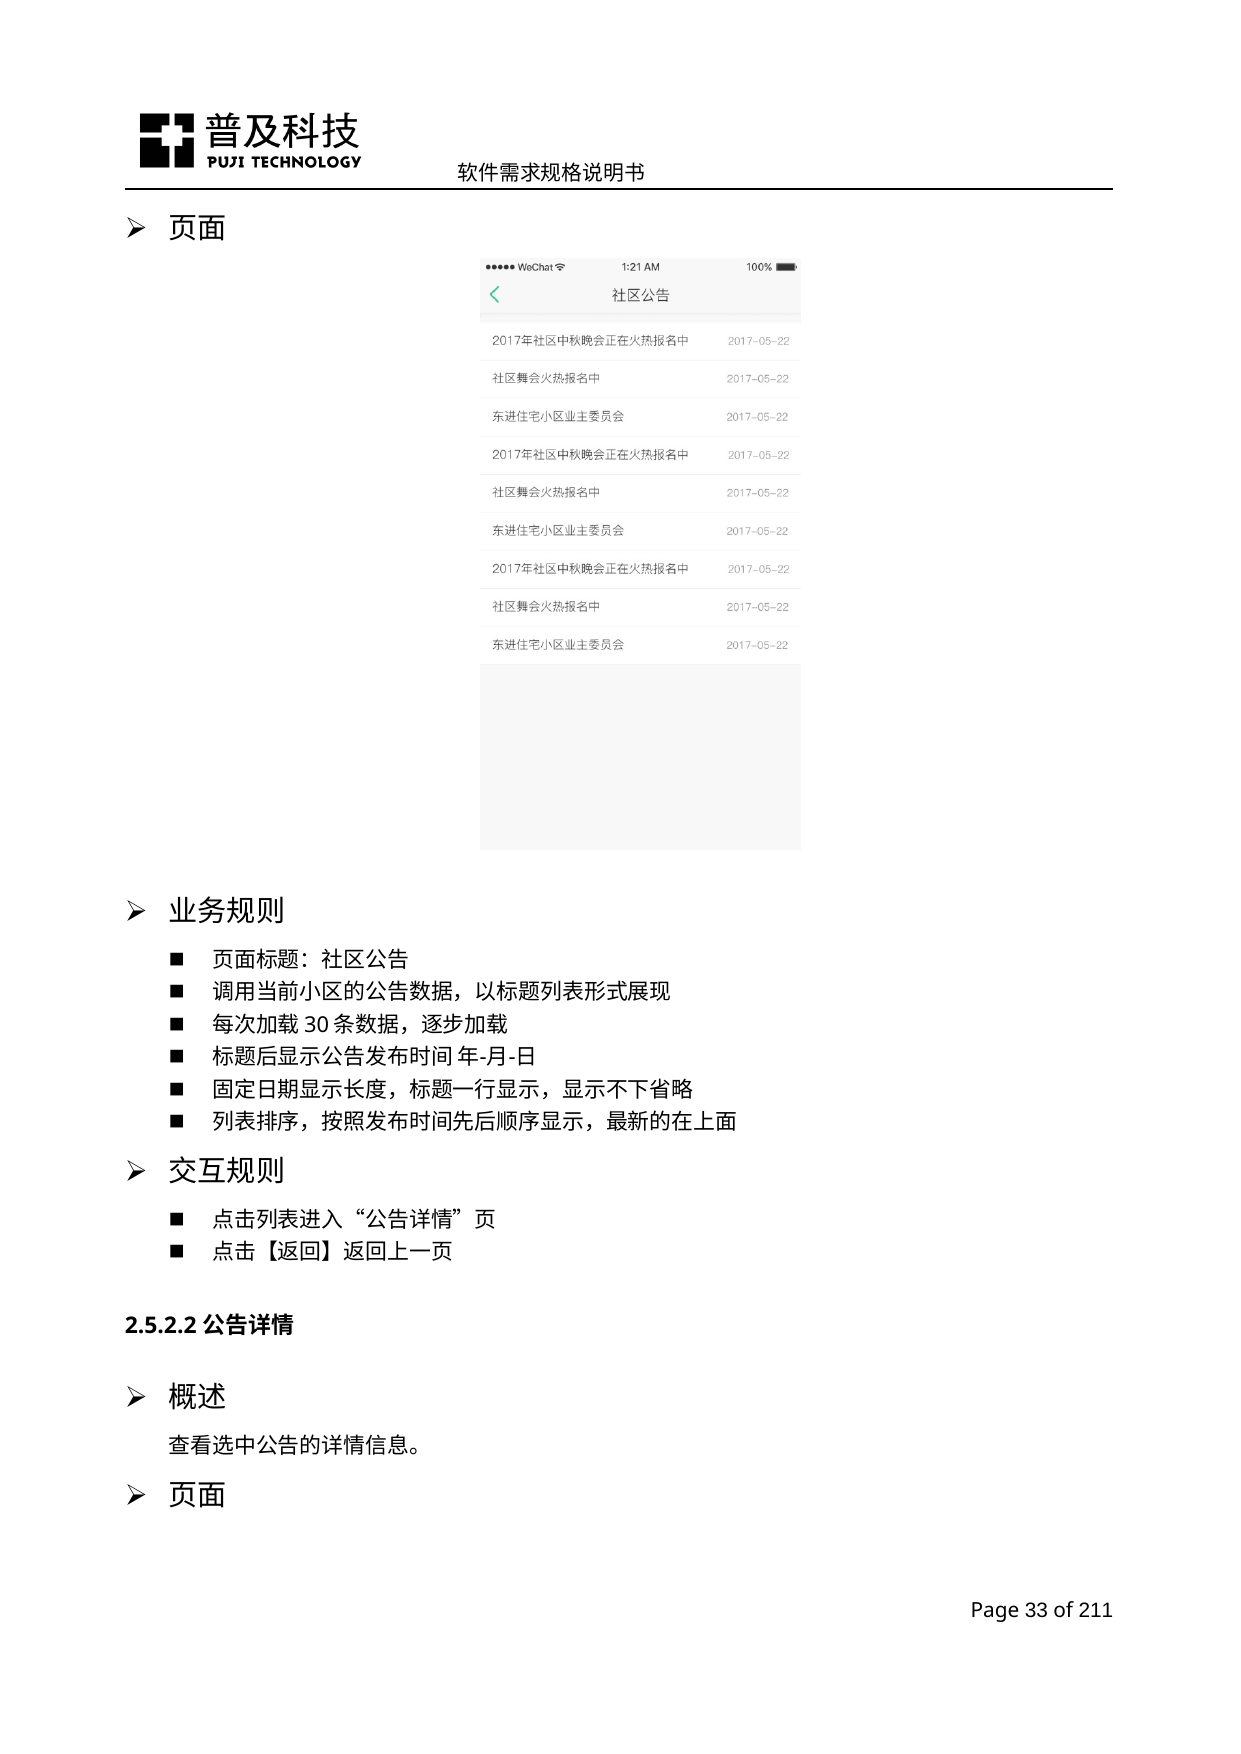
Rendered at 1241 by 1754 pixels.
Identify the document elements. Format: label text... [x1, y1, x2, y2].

list 标题后显示公告发布时间 年-月-日 [168, 1039, 1113, 1071]
list 查看选中公告的详情信息。 [168, 1427, 1113, 1460]
picture [480, 258, 801, 850]
picture [124, 103, 365, 180]
list 页面 [124, 1460, 1113, 1525]
list 页面标题：社区公告 [168, 941, 1113, 974]
list 列表排序，按照发布时间先后顺序显示，最新的在上面 [168, 1104, 1113, 1136]
list 概述 [124, 1362, 1113, 1427]
list 页面 [124, 194, 1113, 259]
list 点击【返回】返回上一页 [168, 1234, 1113, 1266]
list 交互规则 [124, 1136, 1113, 1201]
list 固定日期显示长度，标题一行显示，显示不下省略 [168, 1071, 1113, 1104]
list 点击列表进入“公告详情”页 [168, 1201, 1113, 1234]
list 业务规则 [124, 876, 1113, 941]
list 每次加载30条数据，逐步加载 [168, 1006, 1113, 1039]
subtitle 公告详情 [124, 1291, 1113, 1356]
list 调用当前小区的公告数据，以标题列表形式展现 [168, 974, 1113, 1006]
